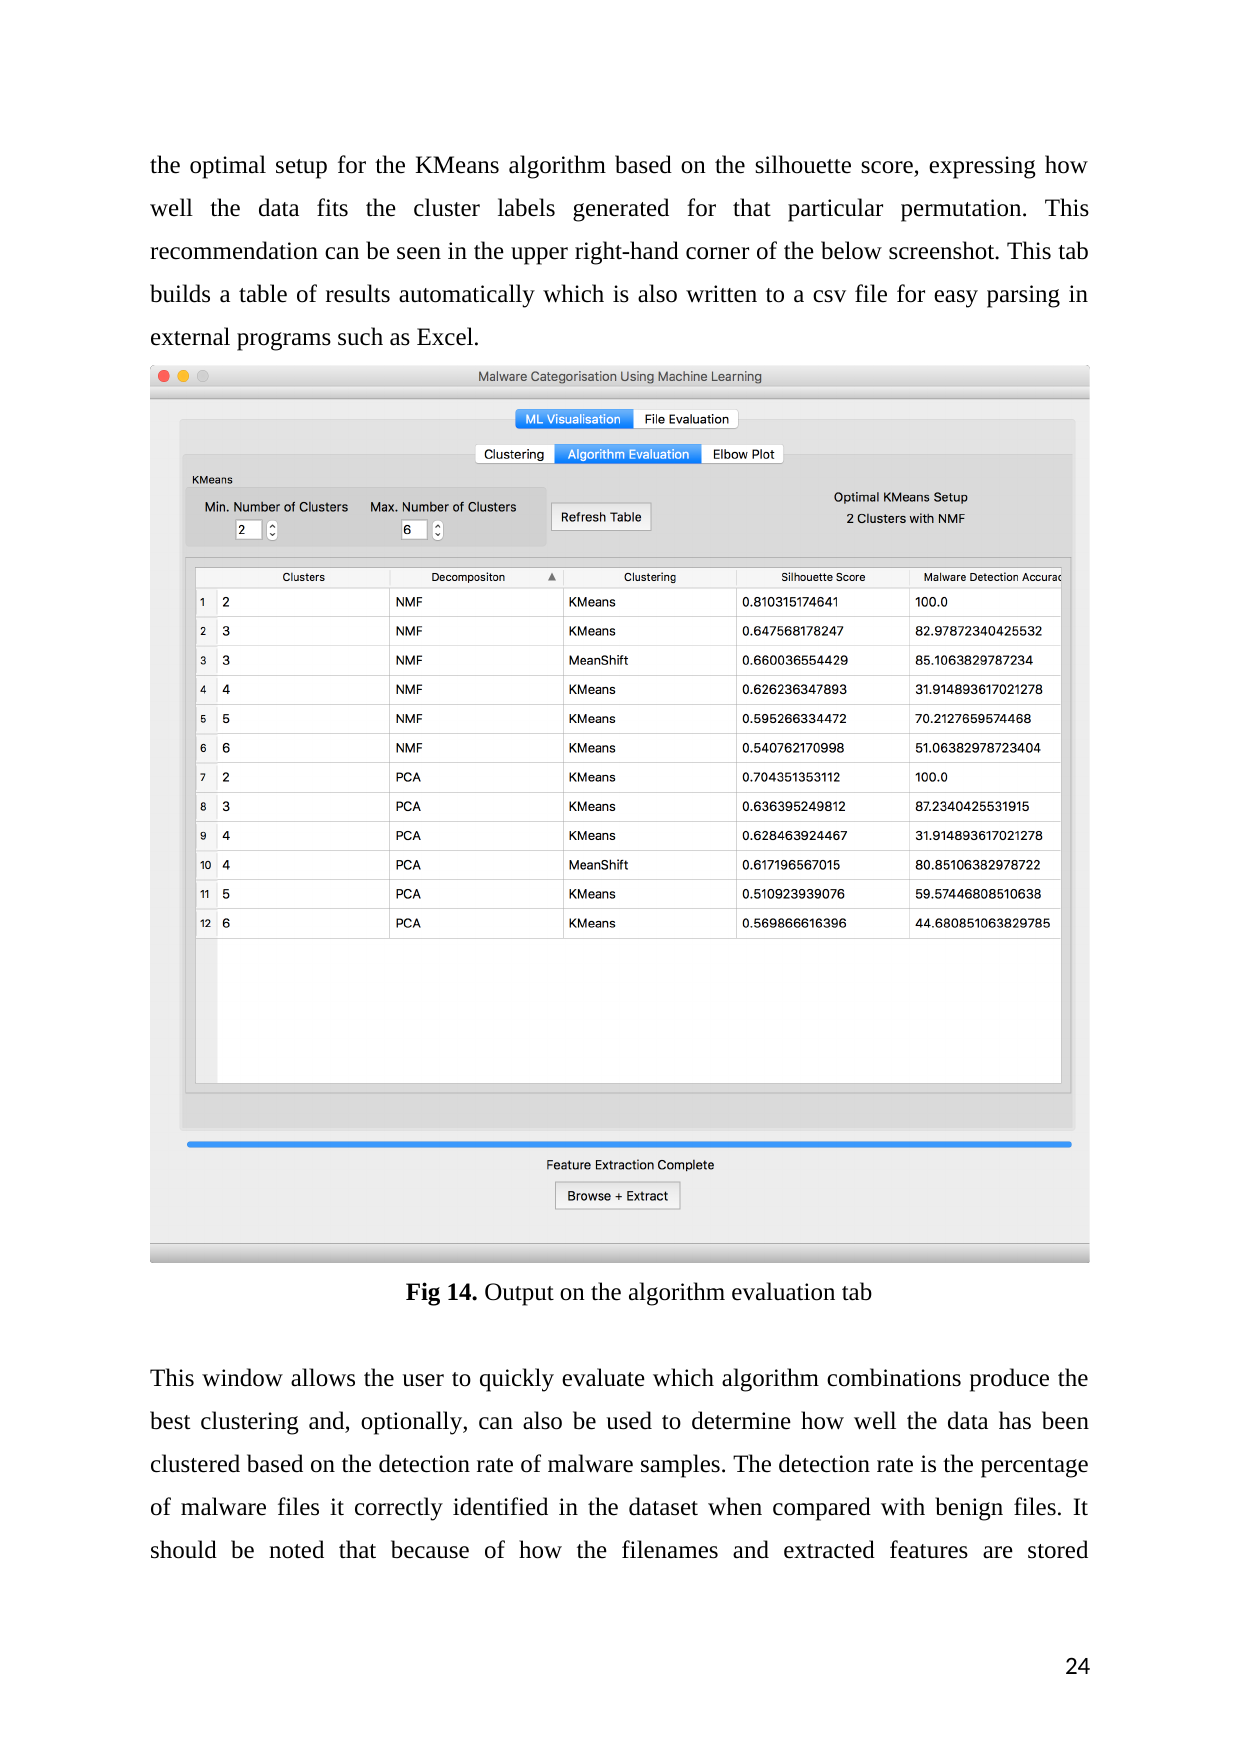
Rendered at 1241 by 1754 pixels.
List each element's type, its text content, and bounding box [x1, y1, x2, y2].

text Fig 14. Output on the algorithm evaluation tab [187, 1277, 1090, 1306]
picture [150, 365, 1090, 1263]
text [150, 150, 1090, 351]
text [150, 1363, 1090, 1564]
